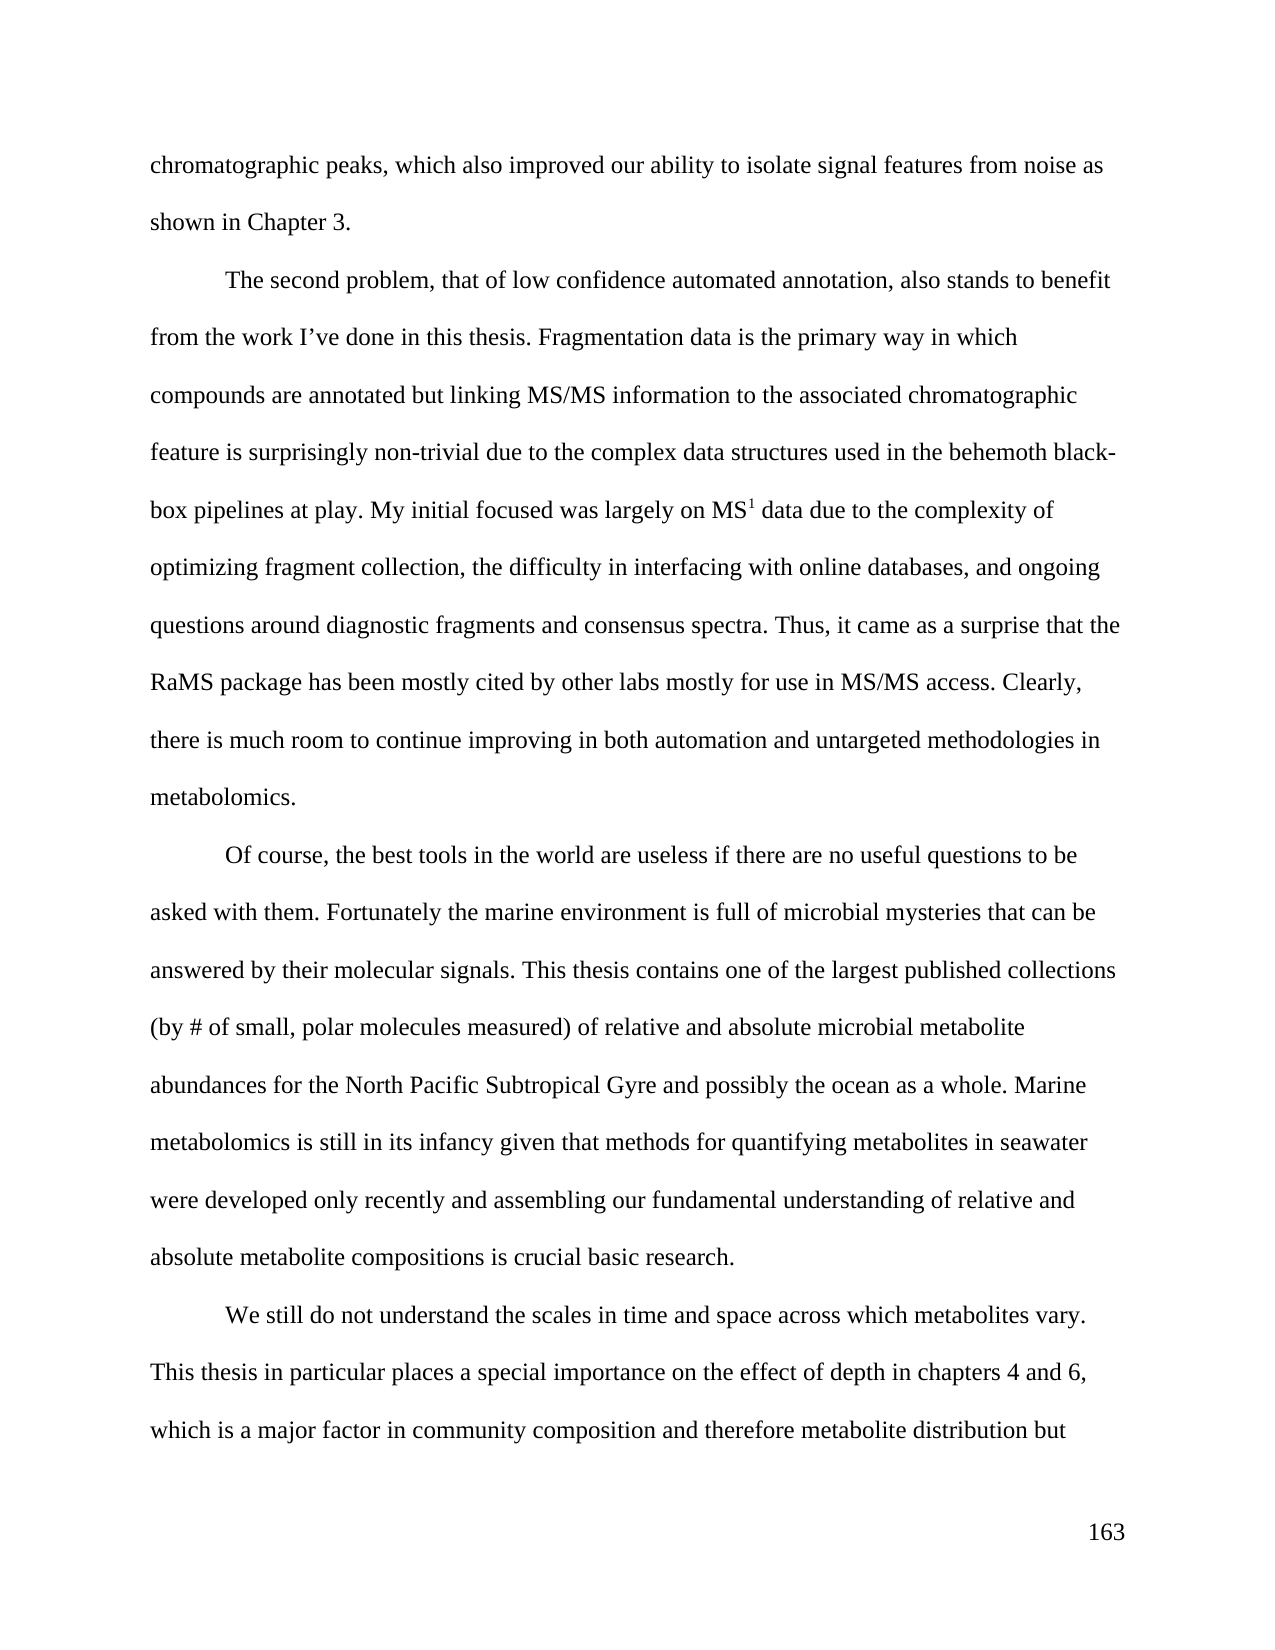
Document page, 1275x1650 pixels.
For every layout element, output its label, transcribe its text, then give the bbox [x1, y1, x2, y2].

text Of course, the best tools in the world are useless if there are no useful questions to be asked with them. Fortunately the marine environment is full of microbial mysteries that can be answered by their molecular signals. This thesis contains one of the largest published collections (by # of small, polar molecules measured) of relative and absolute microbial metabolite abundances for the North Pacific Subtropical Gyre and possibly the ocean as a whole. Marine metabolomics is still in its infancy given that methods for quantifying metabolites in seawater were developed only recently and assembling our fundamental understanding of relative and absolute metabolite compositions is crucial basic research. [150, 840, 1125, 1271]
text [150, 1300, 1125, 1444]
text The second problem, that of low confidence automated annotation, also stands to benefit from the work I’ve done in this thesis. Fragmentation data is the primary way in which compounds are annotated but linking MS/MS information to the associated chromatographic feature is surprisingly non-trivial due to the complex data structures used in the behemoth black-box pipelines at play. My initial focused was largely on MS1 data due to the complexity of optimizing fragment collection, the difficulty in interfacing with online databases, and ongoing questions around diagnostic fragments and consensus spectra. Thus, it came as a surprise that the RaMS package has been mostly cited by other labs mostly for use in MS/MS access. Clearly, there is much room to continue improving in both automation and untargeted methodologies in metabolomics. [150, 265, 1125, 811]
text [150, 150, 1125, 236]
